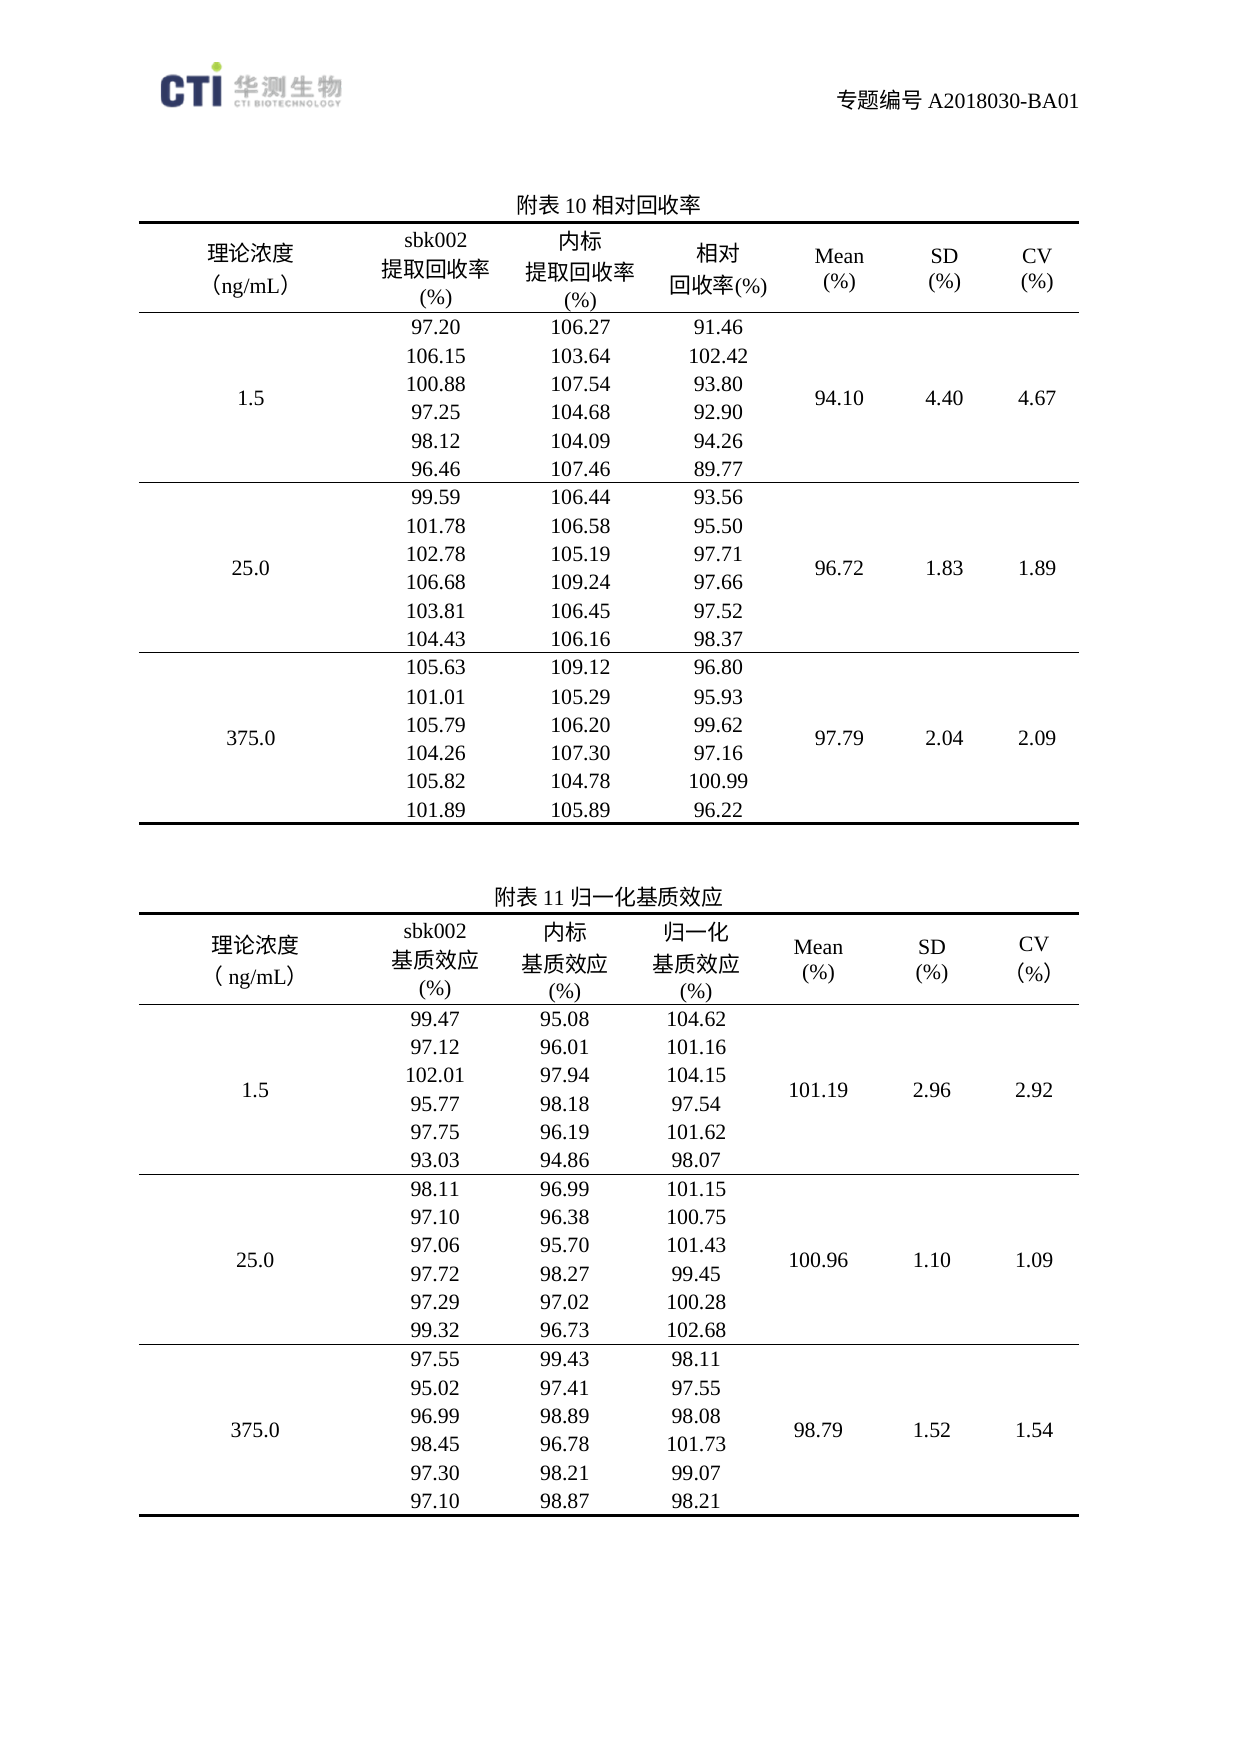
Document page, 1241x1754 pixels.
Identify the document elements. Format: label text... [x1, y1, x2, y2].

table_cell Mean (%) [785, 224, 894, 312]
table_cell 99.45 [631, 1259, 761, 1287]
table_cell 93.56 [652, 483, 784, 511]
table_cell 98.21 [499, 1457, 631, 1485]
table_cell 95.02 [371, 1372, 498, 1400]
table_cell 96.80 [652, 653, 784, 681]
table_cell 104.68 [509, 397, 652, 426]
table_cell 106.45 [509, 596, 652, 624]
table_cell 101.16 [631, 1032, 761, 1060]
table_cell 1.52 [875, 1345, 989, 1514]
table_cell 1.5 [139, 313, 362, 482]
table_cell 93.80 [652, 369, 784, 397]
table_cell 105.63 [363, 653, 509, 681]
table_cell 103.64 [509, 341, 652, 369]
table_cell 97.72 [371, 1259, 498, 1287]
table_cell 95.50 [652, 511, 784, 539]
table_cell 100.28 [631, 1287, 761, 1315]
table_cell 91.46 [652, 313, 784, 341]
table_cell 109.12 [509, 653, 652, 681]
table_cell 102.78 [363, 539, 509, 567]
table_cell 105.79 [363, 709, 509, 737]
table_cell 101.62 [631, 1117, 761, 1145]
table_cell 106.16 [509, 624, 652, 652]
table_cell 98.27 [499, 1259, 631, 1287]
table_cell 97.52 [652, 596, 784, 624]
table_cell 106.44 [509, 483, 652, 511]
table_cell 内标 基质效应(%) [499, 915, 631, 1004]
table_cell 101.43 [631, 1230, 761, 1259]
table_cell 100.75 [631, 1202, 761, 1230]
table_cell 106.27 [509, 313, 652, 341]
table_cell SD (%) [875, 915, 989, 1004]
table_cell 95.77 [371, 1089, 498, 1117]
table_cell 97.79 [785, 653, 894, 822]
table_cell Mean (%) [761, 915, 875, 1004]
table_cell 95.08 [499, 1005, 631, 1032]
table_cell 内标 提取回收率(%) [509, 224, 652, 312]
table_cell 97.10 [371, 1202, 498, 1230]
picture [160, 62, 342, 108]
table_cell 98.45 [371, 1429, 498, 1457]
table_cell 100.99 [652, 766, 784, 794]
table_cell 95.93 [652, 681, 784, 709]
table_cell 96.01 [499, 1032, 631, 1060]
table_cell 375.0 [139, 653, 362, 822]
table_cell 106.58 [509, 511, 652, 539]
table_cell 103.81 [363, 596, 509, 624]
table_cell 98.21 [631, 1485, 761, 1514]
table_cell 93.03 [371, 1145, 498, 1174]
table_cell 102.01 [371, 1060, 498, 1089]
table_cell 96.78 [499, 1429, 631, 1457]
table_cell 归一化 基质效应(%) [631, 915, 761, 1004]
table_cell 105.29 [509, 681, 652, 709]
table_cell 97.02 [499, 1287, 631, 1315]
table_cell 100.96 [761, 1175, 875, 1344]
table_cell 105.89 [509, 794, 652, 822]
table_cell 97.10 [371, 1485, 498, 1514]
table_cell 95.70 [499, 1230, 631, 1259]
table_cell 2.04 [894, 653, 995, 822]
table_cell 96.99 [499, 1175, 631, 1202]
table_cell sbk002 基质效应(%) [371, 915, 498, 1004]
table_cell 98.18 [499, 1089, 631, 1117]
table_cell 98.12 [363, 426, 509, 454]
table_cell 97.06 [371, 1230, 498, 1259]
table_cell 98.11 [371, 1175, 498, 1202]
table_cell sbk002 提取回收率(%) [363, 224, 509, 312]
table_cell 102.42 [652, 341, 784, 369]
table_cell 2.92 [989, 1005, 1079, 1174]
table_cell 94.26 [652, 426, 784, 454]
table_cell 94.10 [785, 313, 894, 482]
table_cell 105.19 [509, 539, 652, 567]
table_cell 99.43 [499, 1345, 631, 1372]
table_header 附表10 相对回收率 [139, 188, 1079, 221]
table_cell 106.15 [363, 341, 509, 369]
table_cell 1.83 [894, 483, 995, 652]
table_cell 375.0 [139, 1345, 371, 1514]
table_cell 98.37 [652, 624, 784, 652]
table_cell 理论浓度 （ ng/mL） [139, 915, 371, 1004]
table_cell 97.55 [631, 1372, 761, 1400]
table_cell 2.96 [875, 1005, 989, 1174]
table_cell 99.59 [363, 483, 509, 511]
table_cell 101.89 [363, 794, 509, 822]
table_cell 104.26 [363, 737, 509, 766]
table_cell 4.67 [995, 313, 1079, 482]
table_cell 99.32 [371, 1315, 498, 1344]
table_cell 104.78 [509, 766, 652, 794]
table_cell 105.82 [363, 766, 509, 794]
table_cell 99.07 [631, 1457, 761, 1485]
table_cell 94.86 [499, 1145, 631, 1174]
table_cell 97.20 [363, 313, 509, 341]
table_cell 97.29 [371, 1287, 498, 1315]
table_cell 101.73 [631, 1429, 761, 1457]
table_cell 97.71 [652, 539, 784, 567]
table_cell 104.62 [631, 1005, 761, 1032]
table_cell 25.0 [139, 483, 362, 652]
table_cell CV （%） [989, 915, 1079, 1004]
table_cell 相对 回收率(%) [652, 224, 784, 312]
table_cell 99.47 [371, 1005, 498, 1032]
table_cell 1.10 [875, 1175, 989, 1344]
table_cell 25.0 [139, 1175, 371, 1344]
table_cell 101.15 [631, 1175, 761, 1202]
table_cell SD (%) [894, 224, 995, 312]
table_cell 98.08 [631, 1400, 761, 1429]
table_cell 101.78 [363, 511, 509, 539]
table_cell 101.01 [363, 681, 509, 709]
table_cell 1.54 [989, 1345, 1079, 1514]
table_cell 107.30 [509, 737, 652, 766]
table_cell 107.54 [509, 369, 652, 397]
table_cell 97.75 [371, 1117, 498, 1145]
table_cell 107.46 [509, 454, 652, 482]
table_cell 89.77 [652, 454, 784, 482]
table_cell 97.54 [631, 1089, 761, 1117]
table_cell 96.73 [499, 1315, 631, 1344]
table_cell 98.89 [499, 1400, 631, 1429]
table_cell 97.16 [652, 737, 784, 766]
table_cell 97.12 [371, 1032, 498, 1060]
table_cell 97.66 [652, 567, 784, 596]
table_cell 98.87 [499, 1485, 631, 1514]
table_cell 4.40 [894, 313, 995, 482]
table_cell 97.94 [499, 1060, 631, 1089]
table_cell 104.15 [631, 1060, 761, 1089]
table_cell 92.90 [652, 397, 784, 426]
table_cell 98.11 [631, 1345, 761, 1372]
table_cell 104.43 [363, 624, 509, 652]
table_cell 98.07 [631, 1145, 761, 1174]
table_cell 106.20 [509, 709, 652, 737]
table_cell 109.24 [509, 567, 652, 596]
table_cell 1.09 [989, 1175, 1079, 1344]
table_cell 100.88 [363, 369, 509, 397]
table_cell 99.62 [652, 709, 784, 737]
table_cell 96.38 [499, 1202, 631, 1230]
table_cell CV (%) [995, 224, 1079, 312]
table_cell 2.09 [995, 653, 1079, 822]
table_cell 102.68 [631, 1315, 761, 1344]
table_cell 97.30 [371, 1457, 498, 1485]
table_cell 1.5 [139, 1005, 371, 1174]
table_cell 97.25 [363, 397, 509, 426]
table_cell 96.72 [785, 483, 894, 652]
table_cell 96.46 [363, 454, 509, 482]
table_header 附表11 归一化基质效应 [139, 879, 1079, 912]
table_cell 96.99 [371, 1400, 498, 1429]
table_cell 98.79 [761, 1345, 875, 1514]
table_cell 106.68 [363, 567, 509, 596]
table_cell 96.19 [499, 1117, 631, 1145]
table_cell 97.41 [499, 1372, 631, 1400]
table_cell 97.55 [371, 1345, 498, 1372]
table_cell 96.22 [652, 794, 784, 822]
table_cell 理论浓度 （ng/mL） [139, 224, 362, 312]
table_cell 101.19 [761, 1005, 875, 1174]
table_cell 104.09 [509, 426, 652, 454]
table_cell 1.89 [995, 483, 1079, 652]
